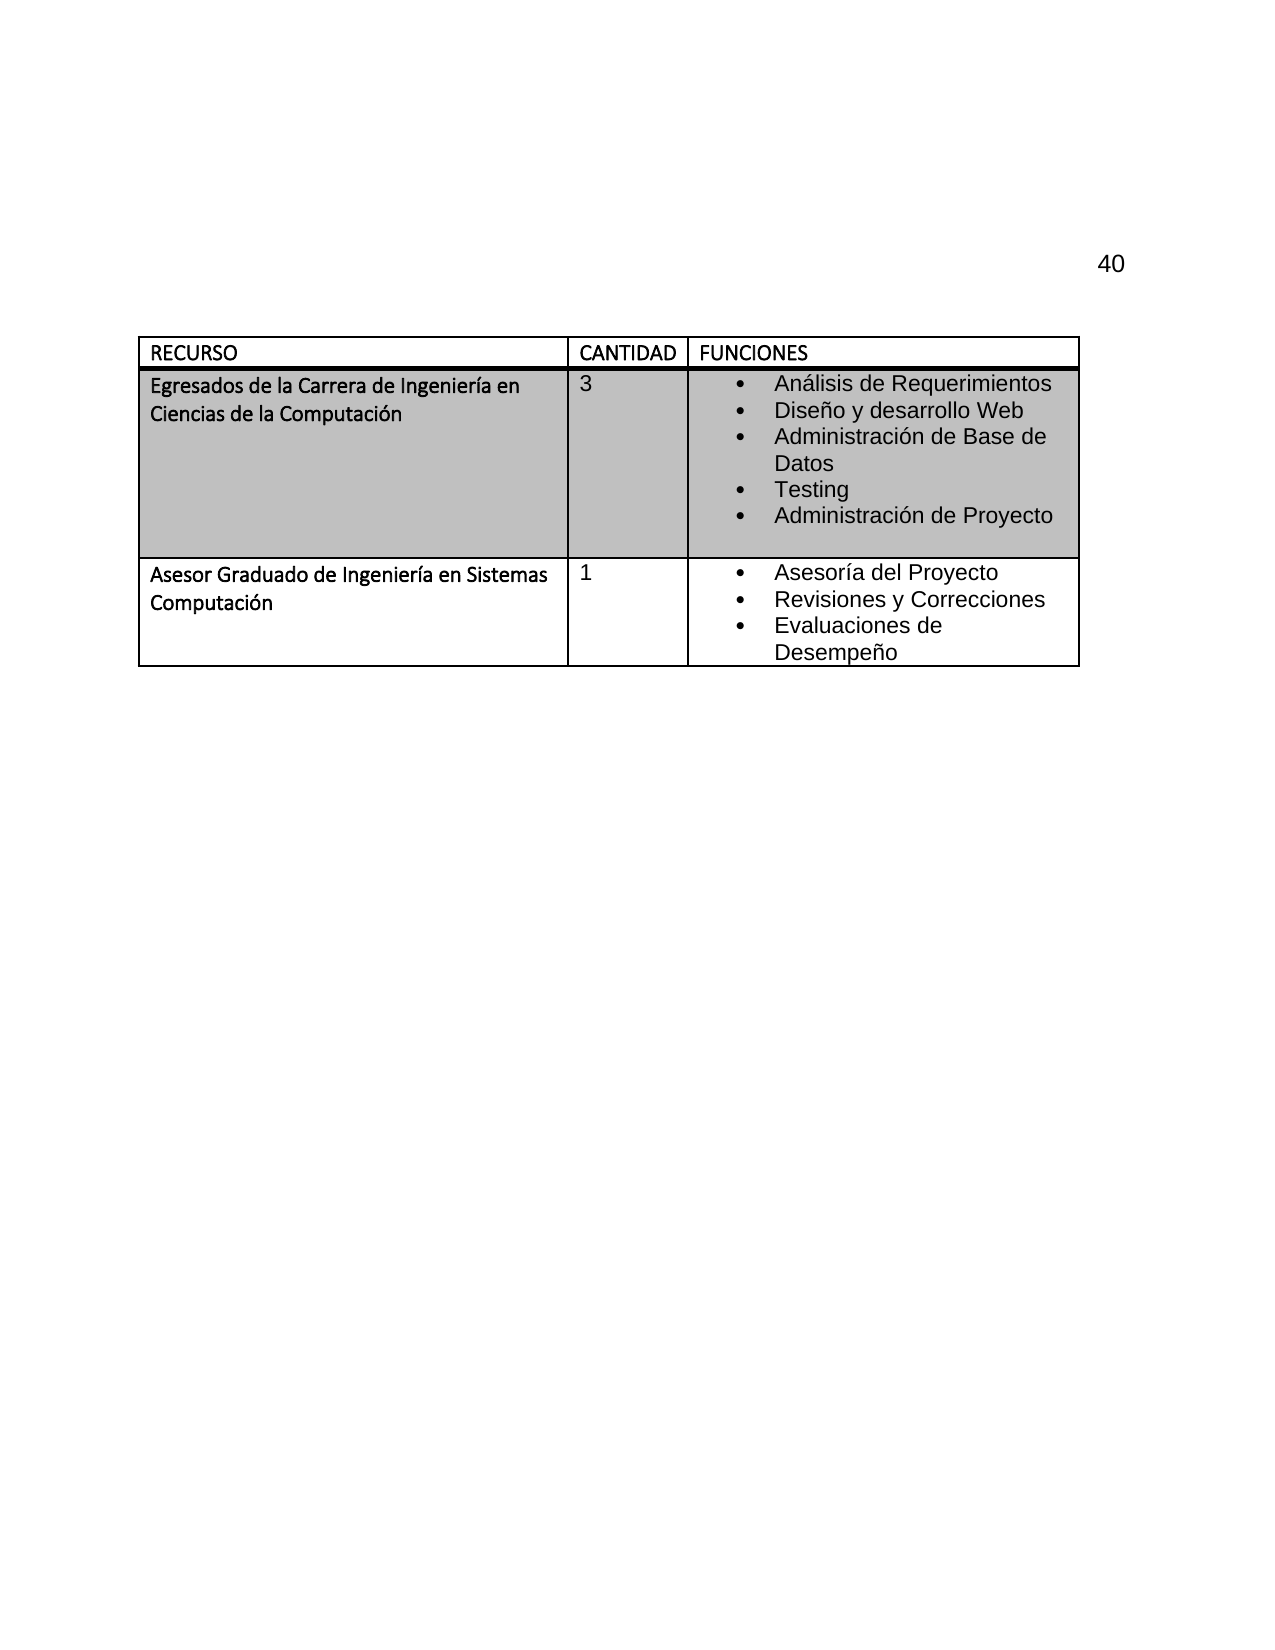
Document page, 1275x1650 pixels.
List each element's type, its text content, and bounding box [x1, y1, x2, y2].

table_cell 3 [569, 371, 687, 557]
table_cell 1 [569, 559, 687, 665]
table_header FUNCIONES [689, 338, 1078, 366]
table_cell Asesoría del Proyecto Revisiones y Correcciones Evaluaciones de Desempeño [689, 559, 1078, 665]
table_cell Egresados de la Carrera de Ingeniería en Ciencias de la Computación [140, 371, 567, 557]
table_header RECURSO [140, 338, 567, 366]
table_cell Asesor Graduado de Ingeniería en Sistemas Computación [140, 559, 567, 665]
table_header CANTIDAD [569, 338, 687, 366]
table_cell Análisis de Requerimientos Diseño y desarrollo Web Administración de Base de Datos Testing Administración de Proyecto [689, 371, 1078, 557]
